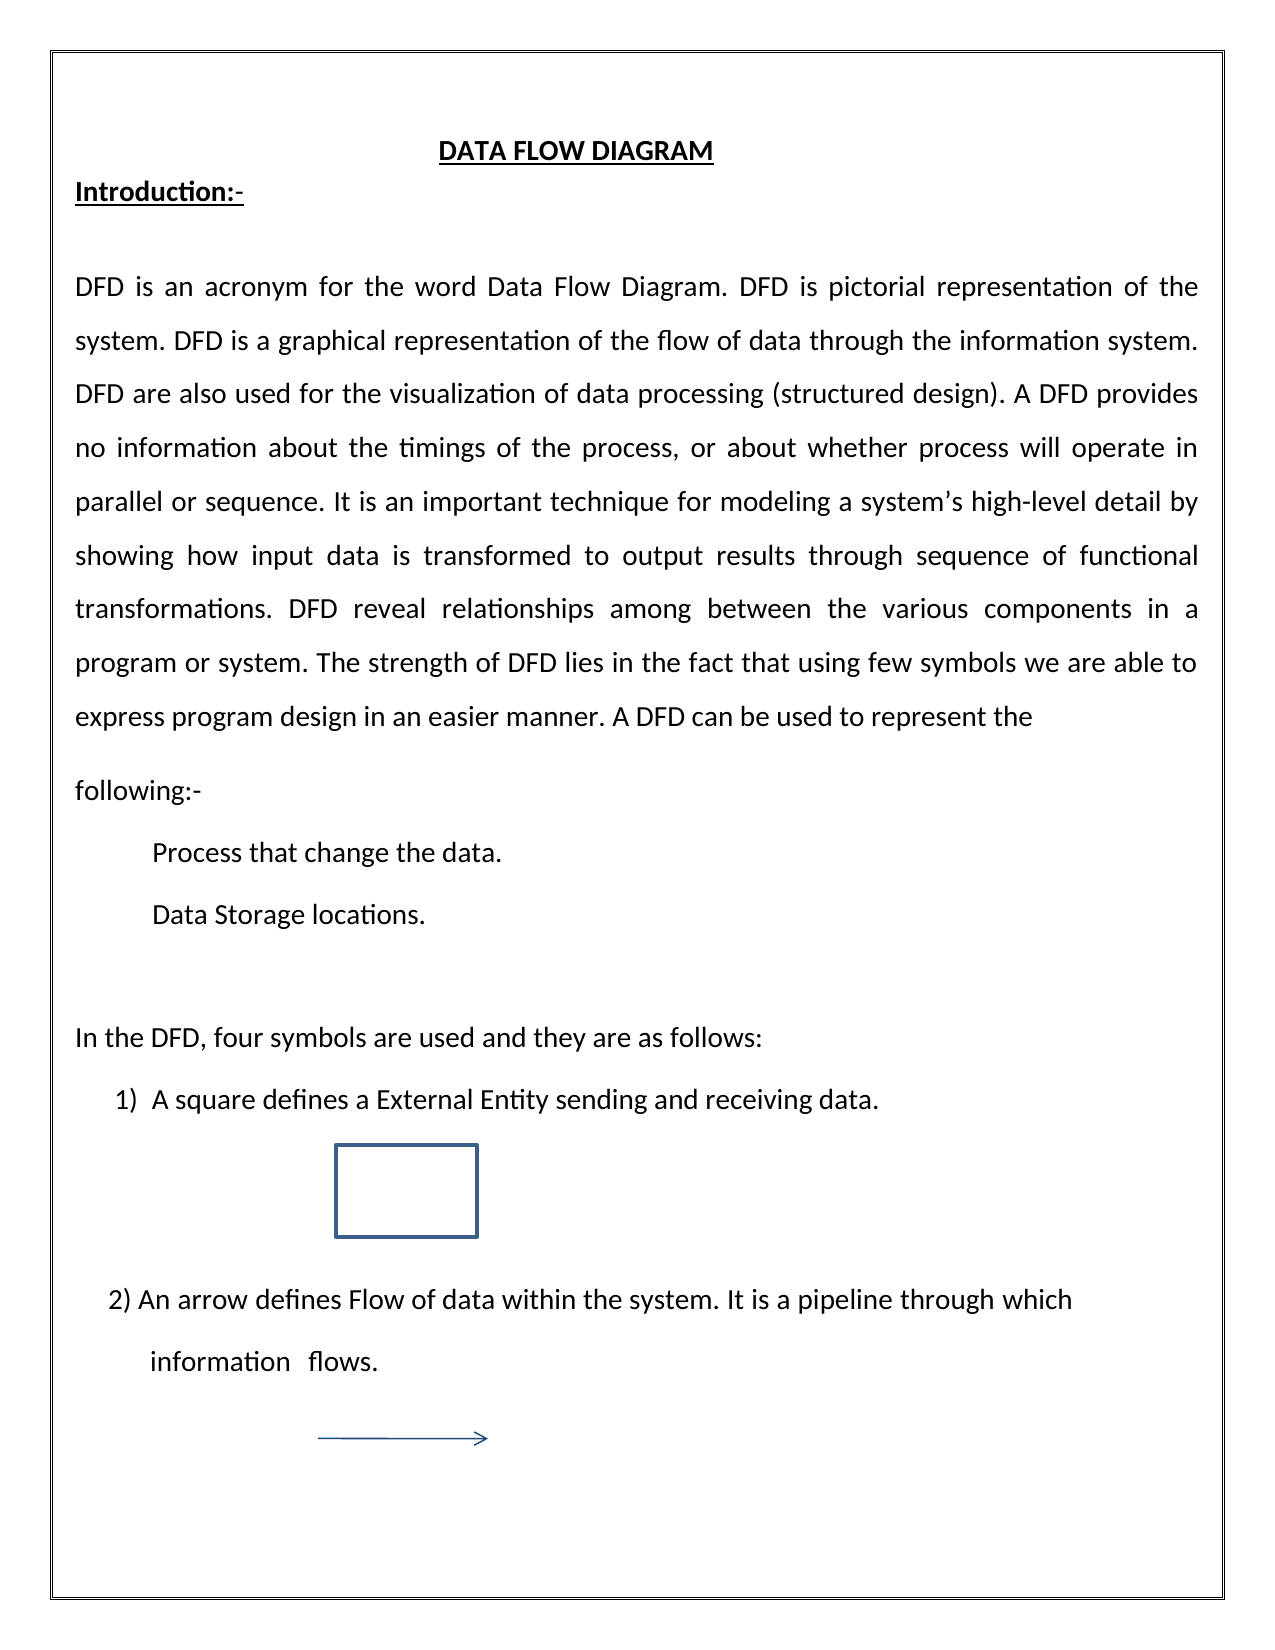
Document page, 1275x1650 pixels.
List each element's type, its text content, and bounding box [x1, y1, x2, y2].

list information flows. [150, 1343, 1200, 1379]
text Data Storage locations. [152, 896, 1200, 932]
text following:- [75, 772, 1200, 808]
text In the DFD, four symbols are used and they are as follows: [75, 1019, 1200, 1055]
text DFD is an acronym for the word Data Flow Diagram. DFD is pictorial representation of the system. DFD is a graphical representation of the flow of data through the information system. DFD are also used for the visualization of data processing (structured design). A DFD provides no information about the timings of the process, or about whether process will operate in parallel or sequence. It is an important technique for modeling a system’s high-level detail by showing how input data is transformed to output results through sequence of functional transformations. DFD reveal relationships among between the various components in a program or system. The strength of DFD lies in the fact that using few symbols we are able to express program design in an easier manner. A DFD can be used to represent the [75, 268, 1200, 733]
text 2) An arrow defines Flow of data within the system. It is a pipeline through which [75, 1281, 1200, 1317]
text Process that change the data. [152, 834, 1200, 870]
list A square defines a External Entity sending and receiving data. [114, 1081, 1200, 1117]
text Introduction:- [75, 173, 1200, 209]
text DATA FLOW DIAGRAM [75, 132, 1077, 168]
